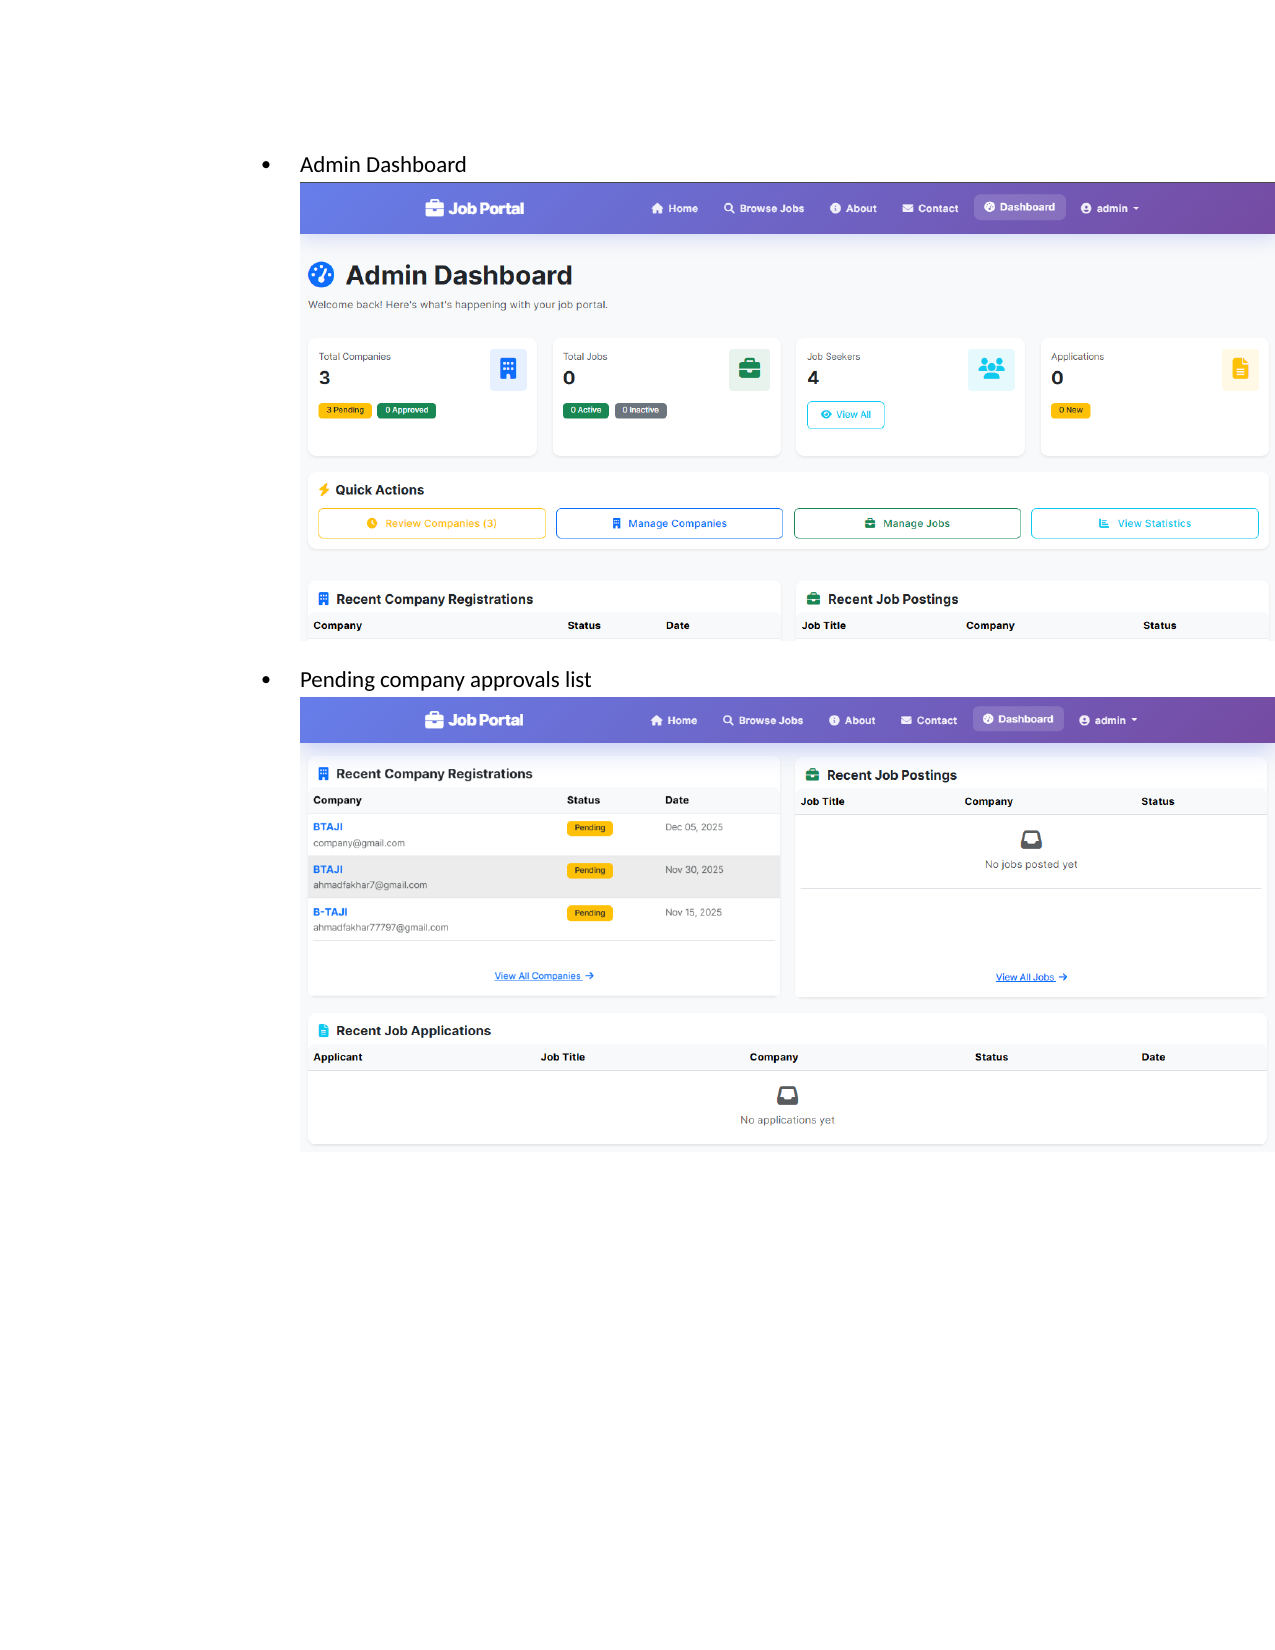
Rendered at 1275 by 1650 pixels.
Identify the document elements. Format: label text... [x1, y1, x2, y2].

picture [300, 182, 1275, 641]
picture [300, 697, 1275, 1152]
